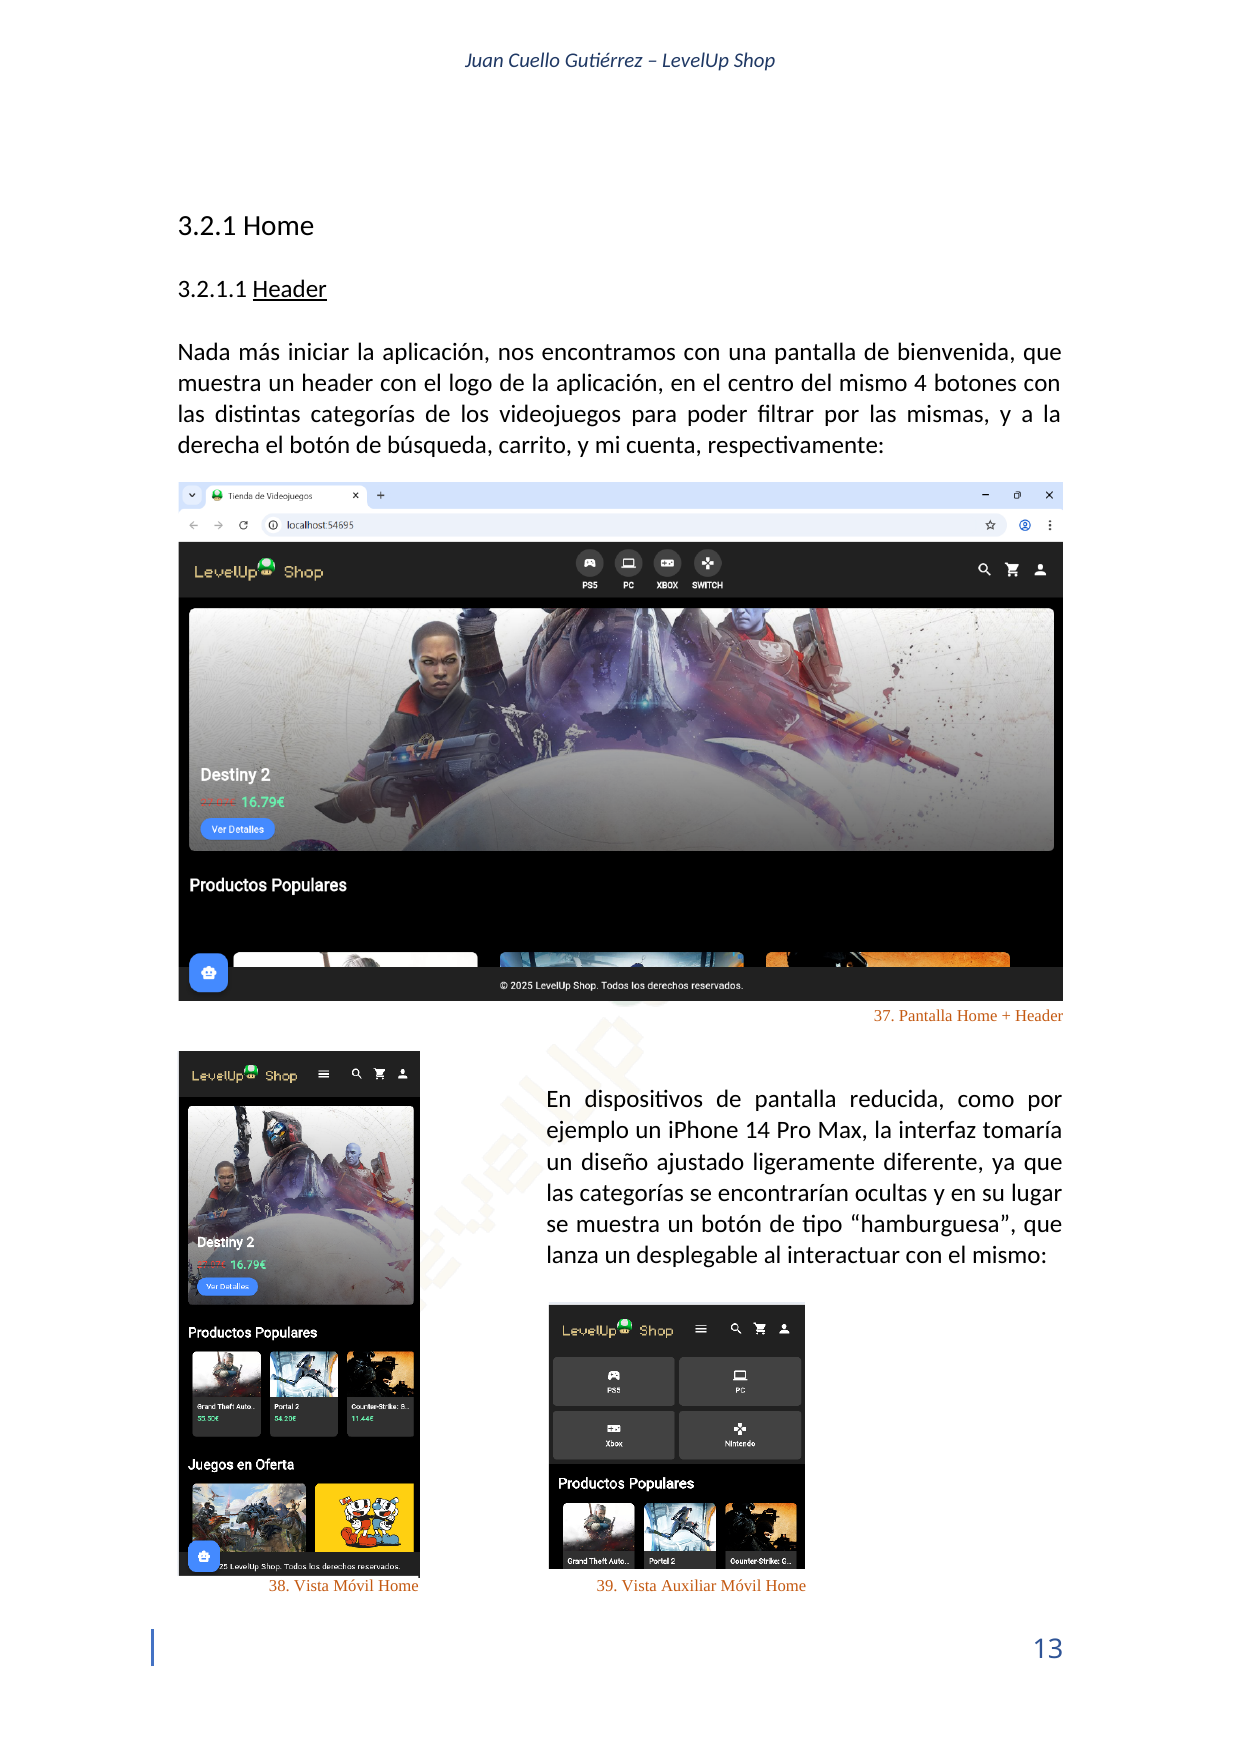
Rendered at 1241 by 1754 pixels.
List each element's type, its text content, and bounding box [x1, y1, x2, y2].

text 3.2.1 Home [177, 210, 1063, 241]
text 3.2.1.1 Header [177, 273, 1063, 304]
text Nada más iniciar la aplicación, nos encontramos con una pantalla de bienvenida, que muestra un header con el logo de la aplicación, en el centro del mismo 4 botones con las distintas categorías de los videojuegos para poder filtrar por las mismas, y a la derecha el botón de búsqueda, carrito, y mi cuenta, respectivamente: [177, 335, 1063, 460]
picture [548, 1302, 805, 1569]
picture [177, 1051, 420, 1578]
list En dispositivos de pantalla reducida, como por ejemplo un iPhone 14 Pro Max, la interfaz tomaría un diseño ajustado ligeramente diferente, ya que las categorías se encontrarían ocultas y en su lugar se muestra un botón de tipo “hamburguesa”, que lanza un desplegable al interactuar con el mismo: [546, 1083, 1063, 1270]
picture [178, 482, 1063, 1001]
